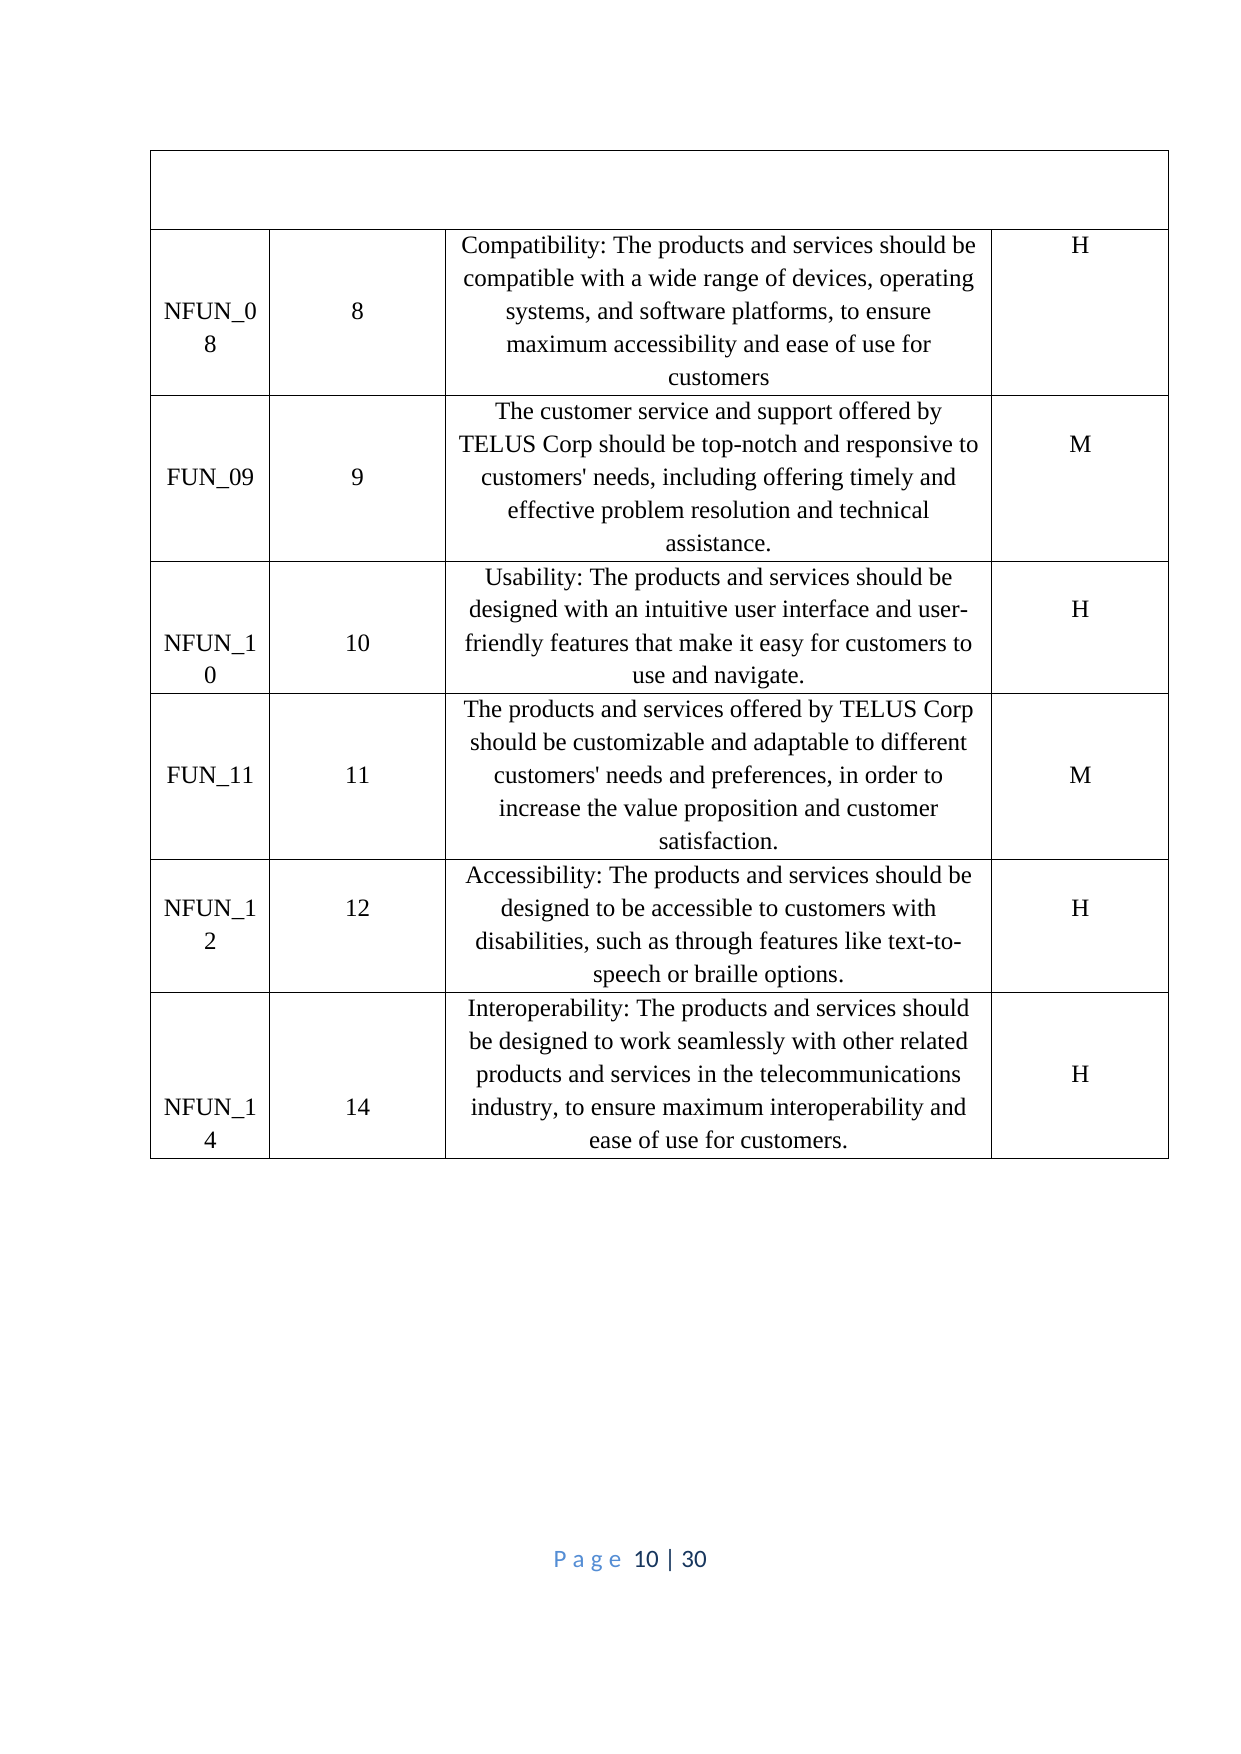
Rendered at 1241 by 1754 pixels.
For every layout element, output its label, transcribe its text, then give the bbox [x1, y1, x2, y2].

table_cell Usability: The products and services should be designed with an intuitive user interface and user-friendly features that make it easy for customers to use and navigate. [446, 562, 991, 693]
table_cell Accessibility: The products and services should be designed to be accessible to customers with disabilities, such as through features like text-to-speech or braille options. [446, 860, 991, 992]
table_cell 9 [270, 396, 445, 561]
table_cell M [992, 396, 1168, 561]
table_cell The customer service and support offered by TELUS Corp should be top-notch and responsive to customers' needs, including offering timely and effective problem resolution and technical assistance. [446, 396, 991, 561]
table_cell FUN_11 [151, 694, 269, 859]
table_cell The products and services offered by TELUS Corp should be customizable and adaptable to different customers' needs and preferences, in order to increase the value proposition and customer satisfaction. [446, 694, 991, 859]
table_cell H [992, 230, 1168, 395]
table_cell H [992, 993, 1168, 1157]
table_cell M [992, 694, 1168, 859]
table_cell H [992, 860, 1168, 992]
table_cell Interoperability: The products and services should be designed to work seamlessly with other related products and services in the telecommunications industry, to ensure maximum interoperability and ease of use for customers. [446, 993, 991, 1157]
table_cell NFUN_08 [151, 230, 269, 395]
table_cell 10 [270, 562, 445, 693]
table_cell 8 [270, 230, 445, 395]
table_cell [151, 151, 1168, 229]
table_cell H [992, 562, 1168, 693]
table_cell NFUN_12 [151, 860, 269, 992]
table_cell NFUN_10 [151, 562, 269, 693]
table_cell Compatibility: The products and services should be compatible with a wide range of devices, operating systems, and software platforms, to ensure maximum accessibility and ease of use for customers [446, 230, 991, 395]
table_cell 14 [270, 993, 445, 1157]
table_cell FUN_09 [151, 396, 269, 561]
table_cell 11 [270, 694, 445, 859]
table_cell NFUN_14 [151, 993, 269, 1157]
table_cell 12 [270, 860, 445, 992]
